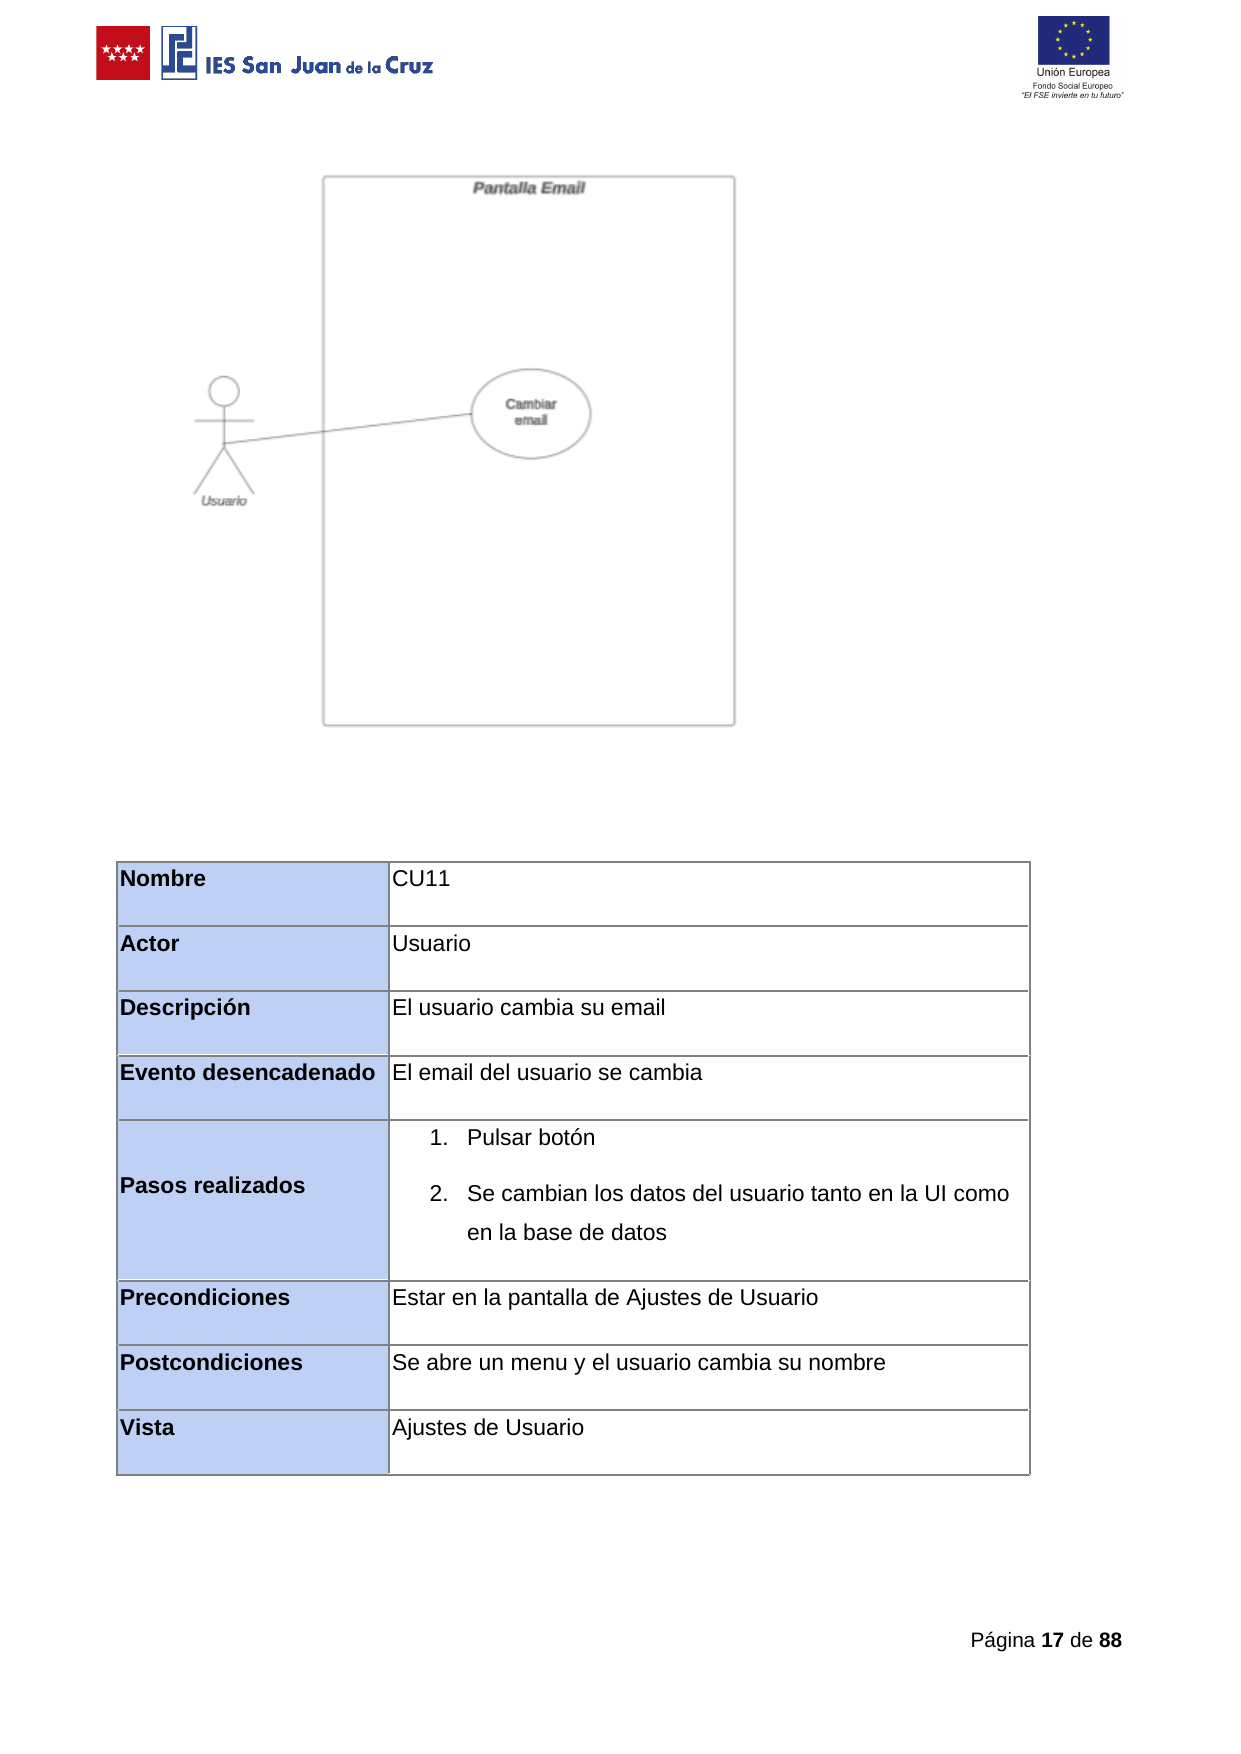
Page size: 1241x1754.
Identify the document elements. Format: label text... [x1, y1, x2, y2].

table_cell El usuario cambia su email [390, 990, 1029, 1054]
table_cell Vista [118, 1411, 389, 1474]
table_cell Descripción [118, 992, 388, 1054]
picture [205, 26, 433, 85]
table_header Nombre [118, 863, 388, 925]
picture [96, 26, 198, 80]
table_cell Postcondiciones [118, 1346, 388, 1409]
table_cell El email del usuario se cambia [390, 1055, 1029, 1119]
table_cell Actor [118, 927, 388, 990]
table_cell Pulsar botón Se cambian los datos del usuario tanto en la UI como en la base de datos [390, 1119, 1029, 1279]
picture [113, 118, 803, 807]
table_cell Estar en la pantalla de Ajustes de Usuario [390, 1280, 1029, 1344]
picture [1021, 16, 1124, 98]
table_cell Evento desencadenado [118, 1057, 388, 1119]
table_cell Ajustes de Usuario [389, 1409, 1029, 1474]
table_cell Se abre un menu y el usuario cambia su nombre [390, 1344, 1029, 1409]
table_header CU11 [390, 863, 1029, 925]
table_cell Pasos realizados [118, 1121, 388, 1279]
table_cell Precondiciones [118, 1282, 388, 1344]
table_cell Usuario [390, 925, 1029, 990]
